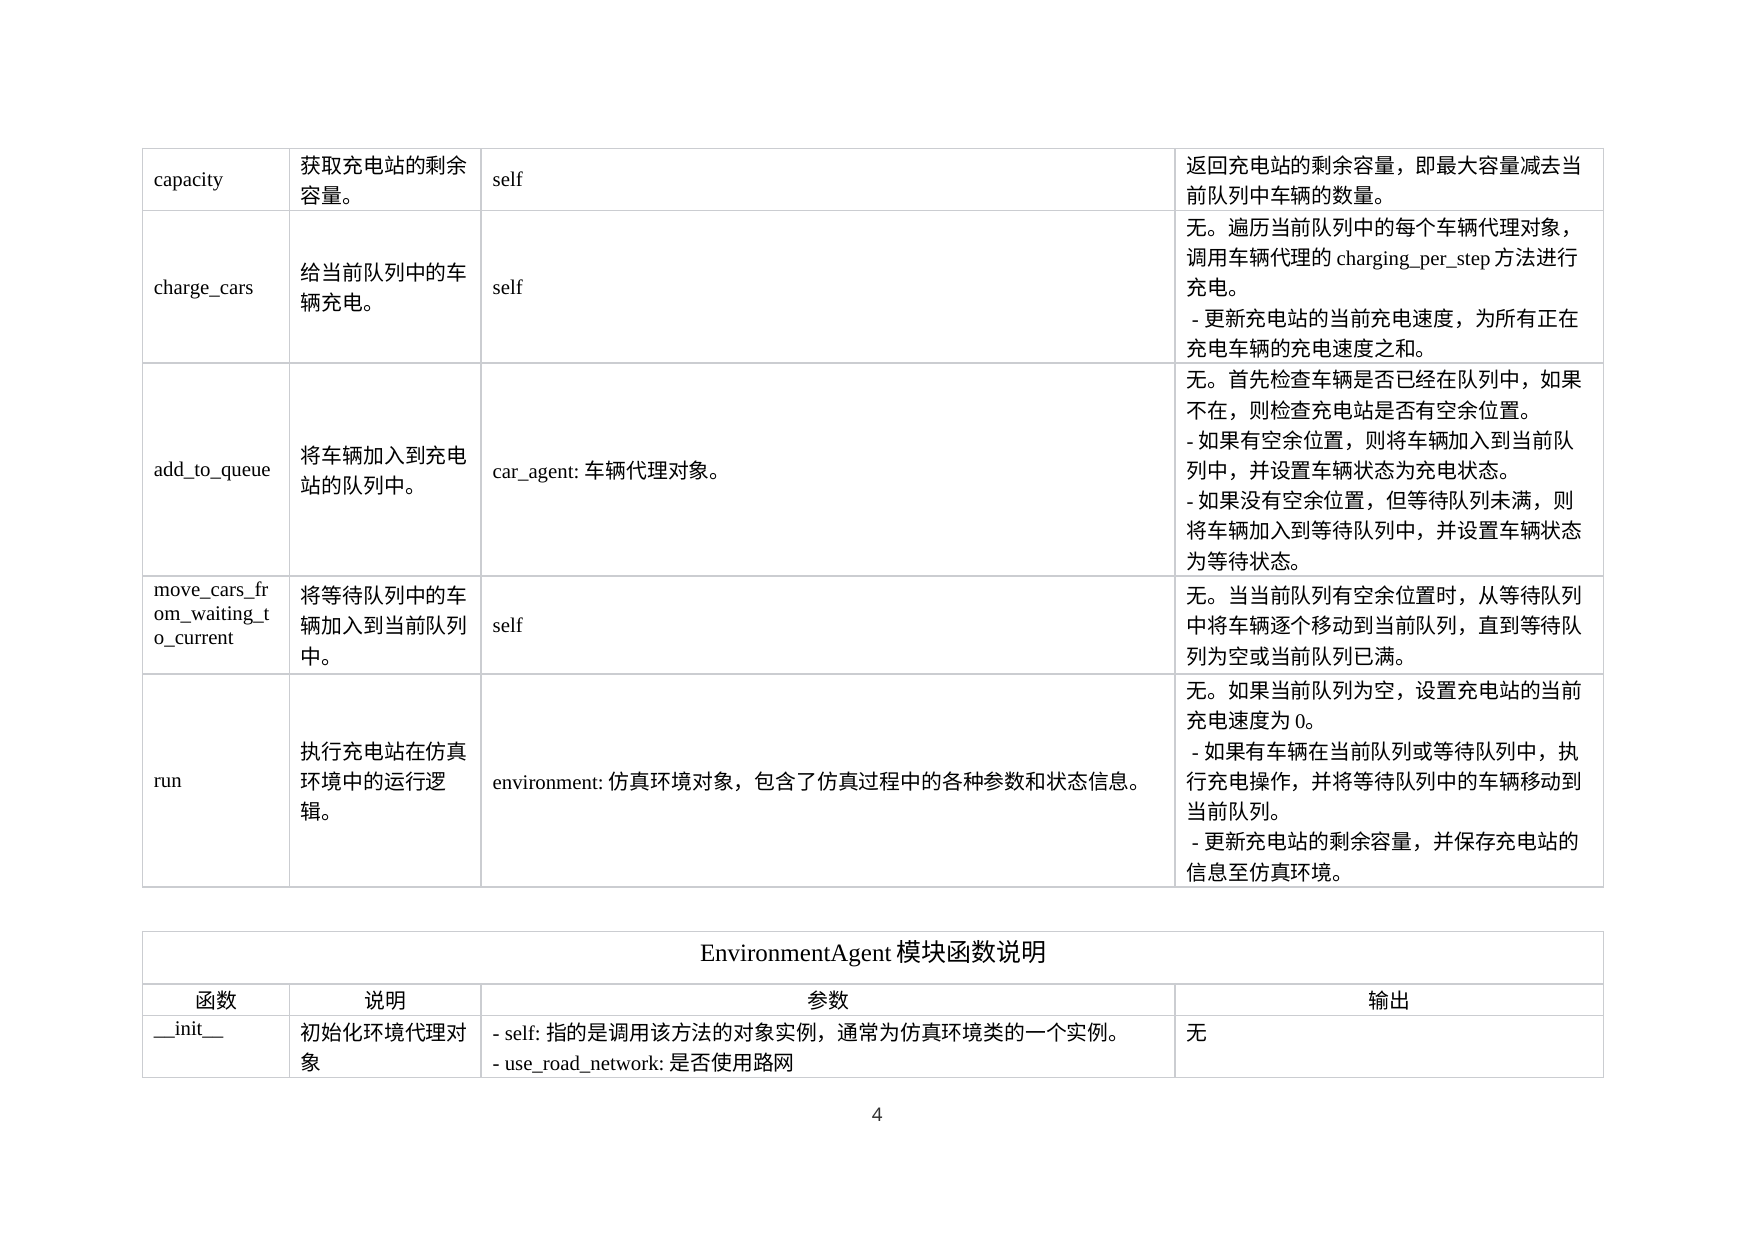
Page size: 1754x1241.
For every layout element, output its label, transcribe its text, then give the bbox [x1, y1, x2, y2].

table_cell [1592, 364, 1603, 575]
table_cell self [482, 149, 1174, 209]
table_cell 说明 [290, 985, 480, 1014]
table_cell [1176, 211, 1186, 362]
table_cell __init__ [143, 1016, 289, 1077]
table_cell add_to_queue [143, 364, 289, 575]
table_cell run [143, 675, 289, 886]
table_cell 将车辆加入到充电站的队列中。 [290, 364, 480, 575]
table_cell 无 [1176, 1016, 1603, 1077]
table_cell 输出 [1176, 985, 1603, 1014]
table_cell 参数 [482, 985, 1174, 1014]
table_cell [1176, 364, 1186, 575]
table_cell car_agent: 车辆代理对象。 [482, 364, 1174, 575]
table_cell 将等待队列中的车辆加入到当前队列中。 [290, 577, 480, 673]
table_cell 给当前队列中的车辆充电。 [290, 211, 480, 362]
table_cell charge_cars [143, 211, 289, 362]
table_cell 无。当当前队列有空余位置时，从等待队列中将车辆逐个移动到当前队列，直到等待队列为空或当前队列已满。 [1176, 577, 1603, 673]
table_cell capacity [143, 149, 289, 209]
table_cell 执行充电站在仿真环境中的运行逻辑。 [290, 675, 480, 886]
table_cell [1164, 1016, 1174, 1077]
table_cell self [482, 211, 1174, 362]
table_cell 函数 [143, 985, 289, 1014]
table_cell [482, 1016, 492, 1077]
table_cell environment: 仿真环境对象，包含了仿真过程中的各种参数和状态信息。 [482, 675, 1174, 886]
table_header EnvironmentAgent模块函数说明 [143, 932, 1603, 983]
table_cell self [482, 577, 1174, 673]
